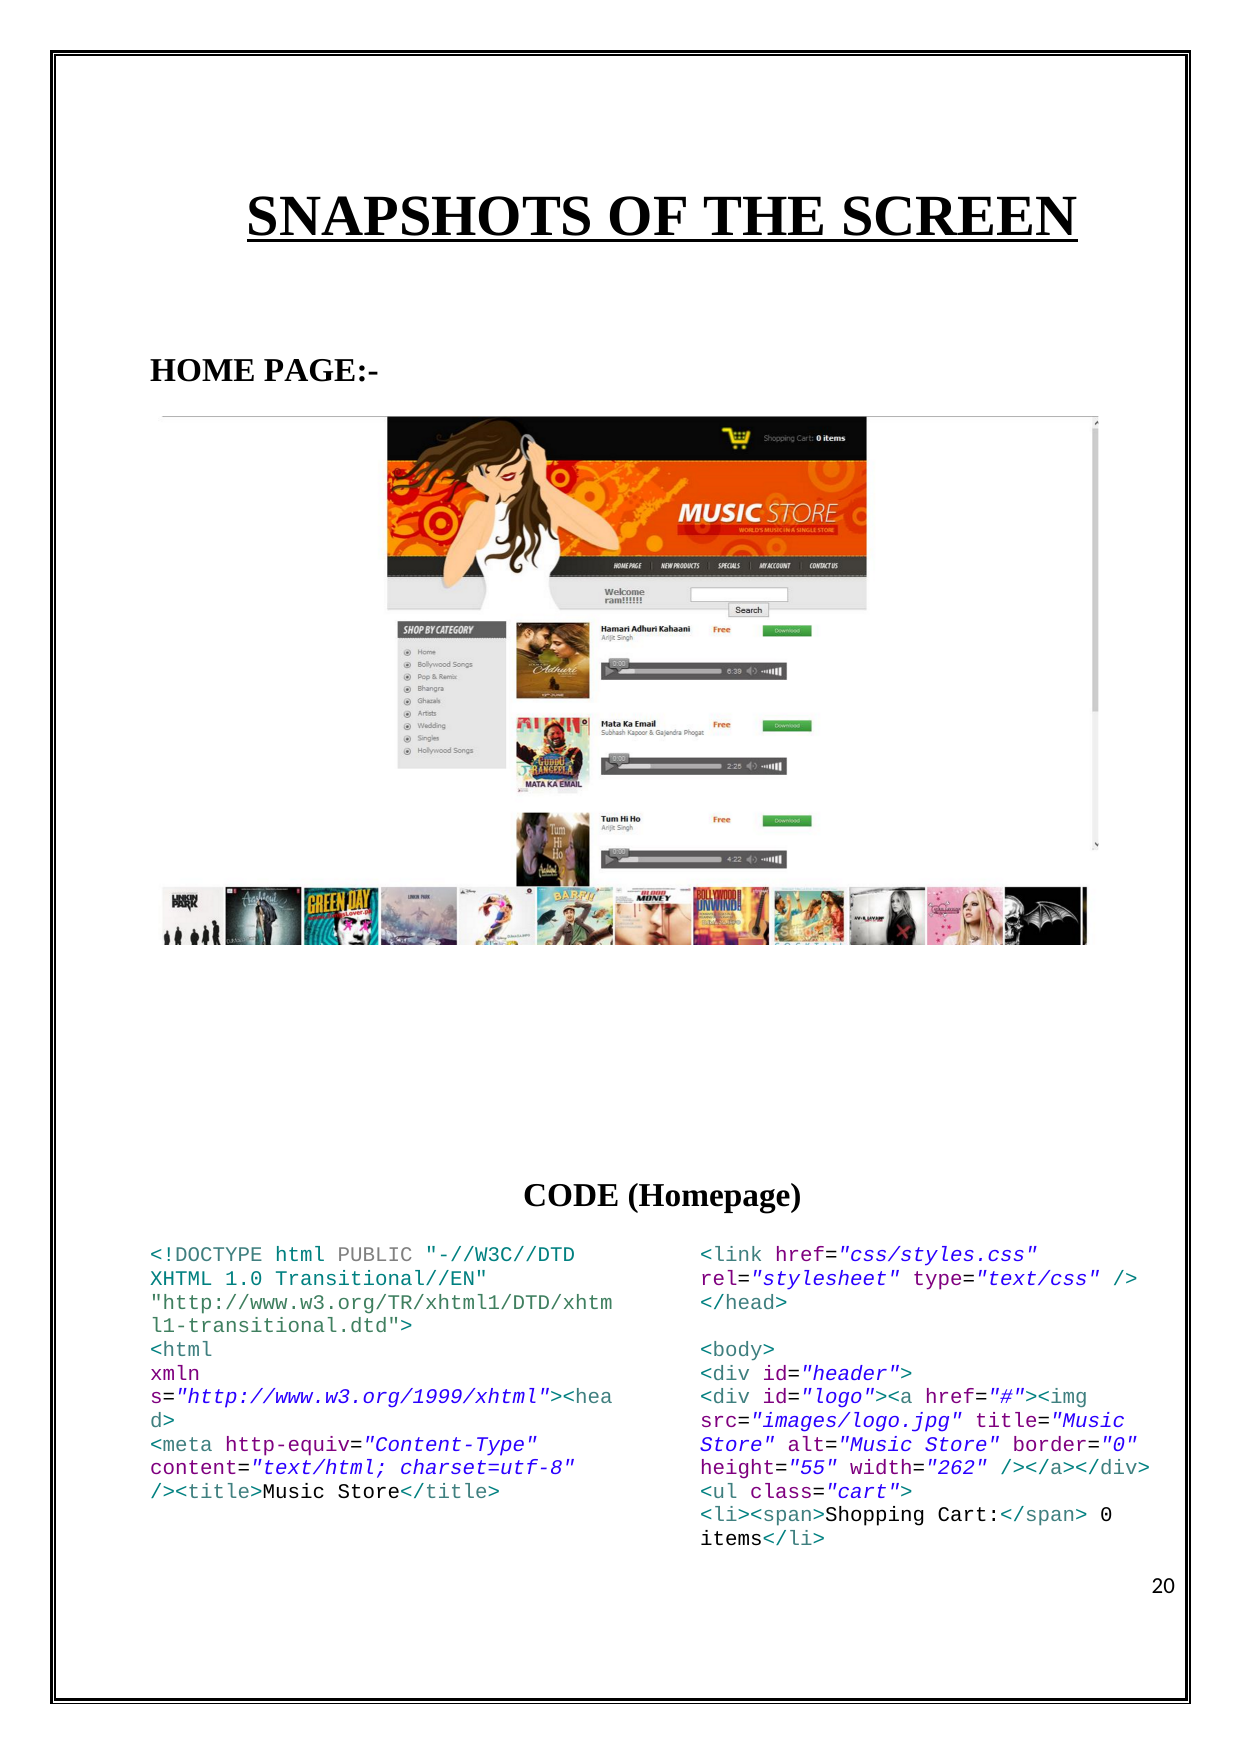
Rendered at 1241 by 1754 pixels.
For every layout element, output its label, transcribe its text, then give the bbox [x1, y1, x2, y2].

text </head> [700, 1292, 1174, 1315]
text <html xmlns="http://www.w3.org/1999/xhtml"><head> [150, 1339, 625, 1433]
text <!DOCTYPE html PUBLIC "-//W3C//DTD XHTML 1.0 Transitional//EN" "http://www.w3.org/TR/xhtml1/DTD/xhtml1-transitional.dtd"> [150, 1244, 625, 1339]
picture [157, 415, 1099, 945]
text <link href="css/styles.css" rel="stylesheet" type="text/css" /> [700, 1244, 1174, 1292]
text <li><span>Shopping Cart:</span> 0 items</li> [700, 1504, 1174, 1552]
text <body> [700, 1339, 1174, 1363]
text <ul class="cart"> [700, 1481, 1174, 1504]
text <div id="logo"><a href="#"><img src="images/logo.jpg" title="Music Store" alt="Music Store" border="0" height="55" width="262" /></a></div> [700, 1386, 1174, 1481]
text CODE (Homepage) [150, 1175, 1174, 1213]
text <meta http-equiv="Content-Type" content="text/html; charset=utf-8" /><title>Music Store</title> [150, 1433, 625, 1504]
text SNAPSHOTS OF THE SCREEN [148, 181, 1176, 248]
text HOME PAGE:- [150, 351, 1176, 389]
text <div id="header"> [700, 1363, 1174, 1386]
